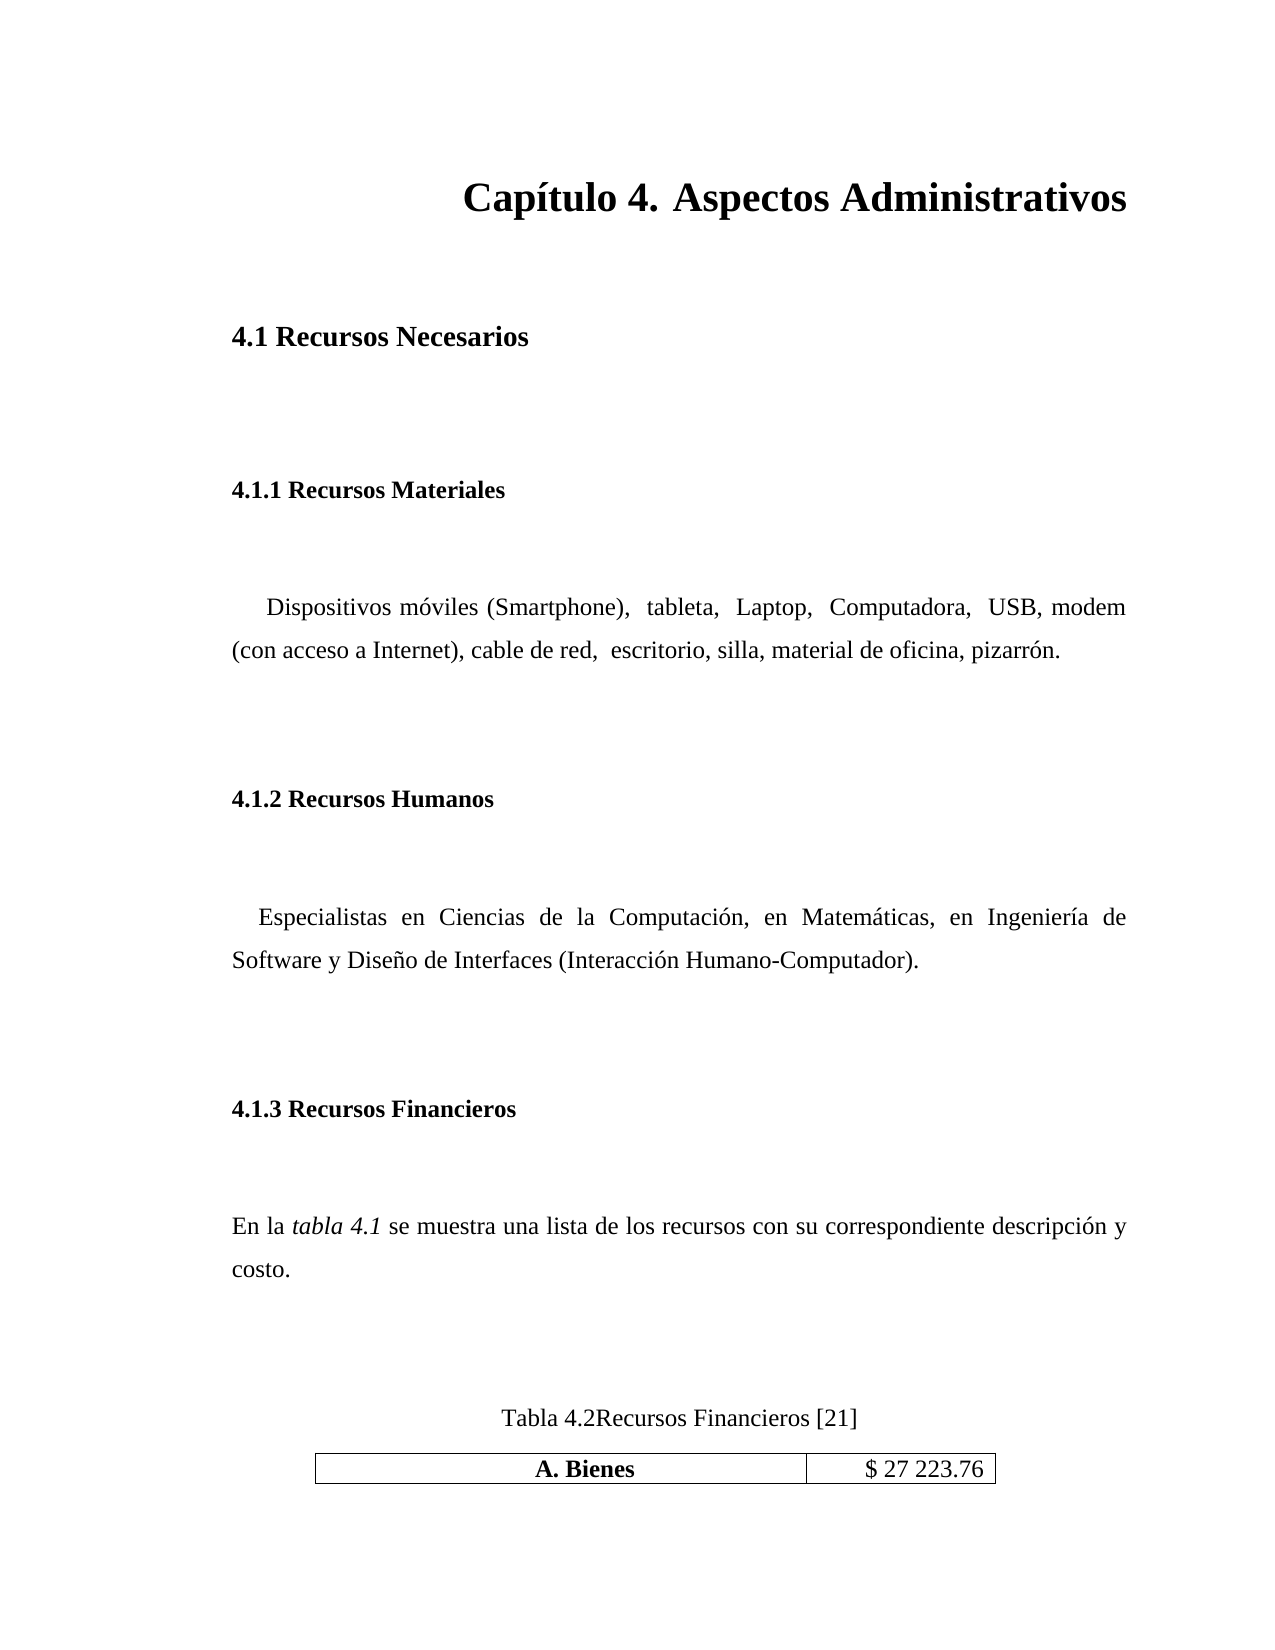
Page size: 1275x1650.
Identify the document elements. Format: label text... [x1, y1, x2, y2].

subtitle 4.1.2 Recursos Humanos [232, 784, 1127, 813]
subtitle 4.1.3 Recursos Financieros [232, 1094, 1127, 1122]
subtitle Aspectos Administrativos [269, 173, 1127, 221]
table_header $ 27 223.76 [807, 1454, 995, 1482]
subtitle 4.1.1 Recursos Materiales [232, 475, 1127, 504]
text En la tabla 4.1 se muestra una lista de los recursos con su correspondiente descripción y costo. [232, 1211, 1127, 1283]
text Dispositivos móviles (Smartphone), tableta, Laptop, Computadora, USB, modem (con acceso a Internet), cable de red, escritorio, silla, material de oficina, pizarrón. [232, 592, 1127, 664]
table_header A. Bienes [316, 1454, 806, 1482]
text Especialistas en Ciencias de la Computación, en Matemáticas, en Ingeniería de Software y Diseño de Interfaces (Interacción Humano-Computador). [232, 902, 1127, 974]
subtitle 4.1 Recursos Necesarios [232, 319, 1127, 352]
